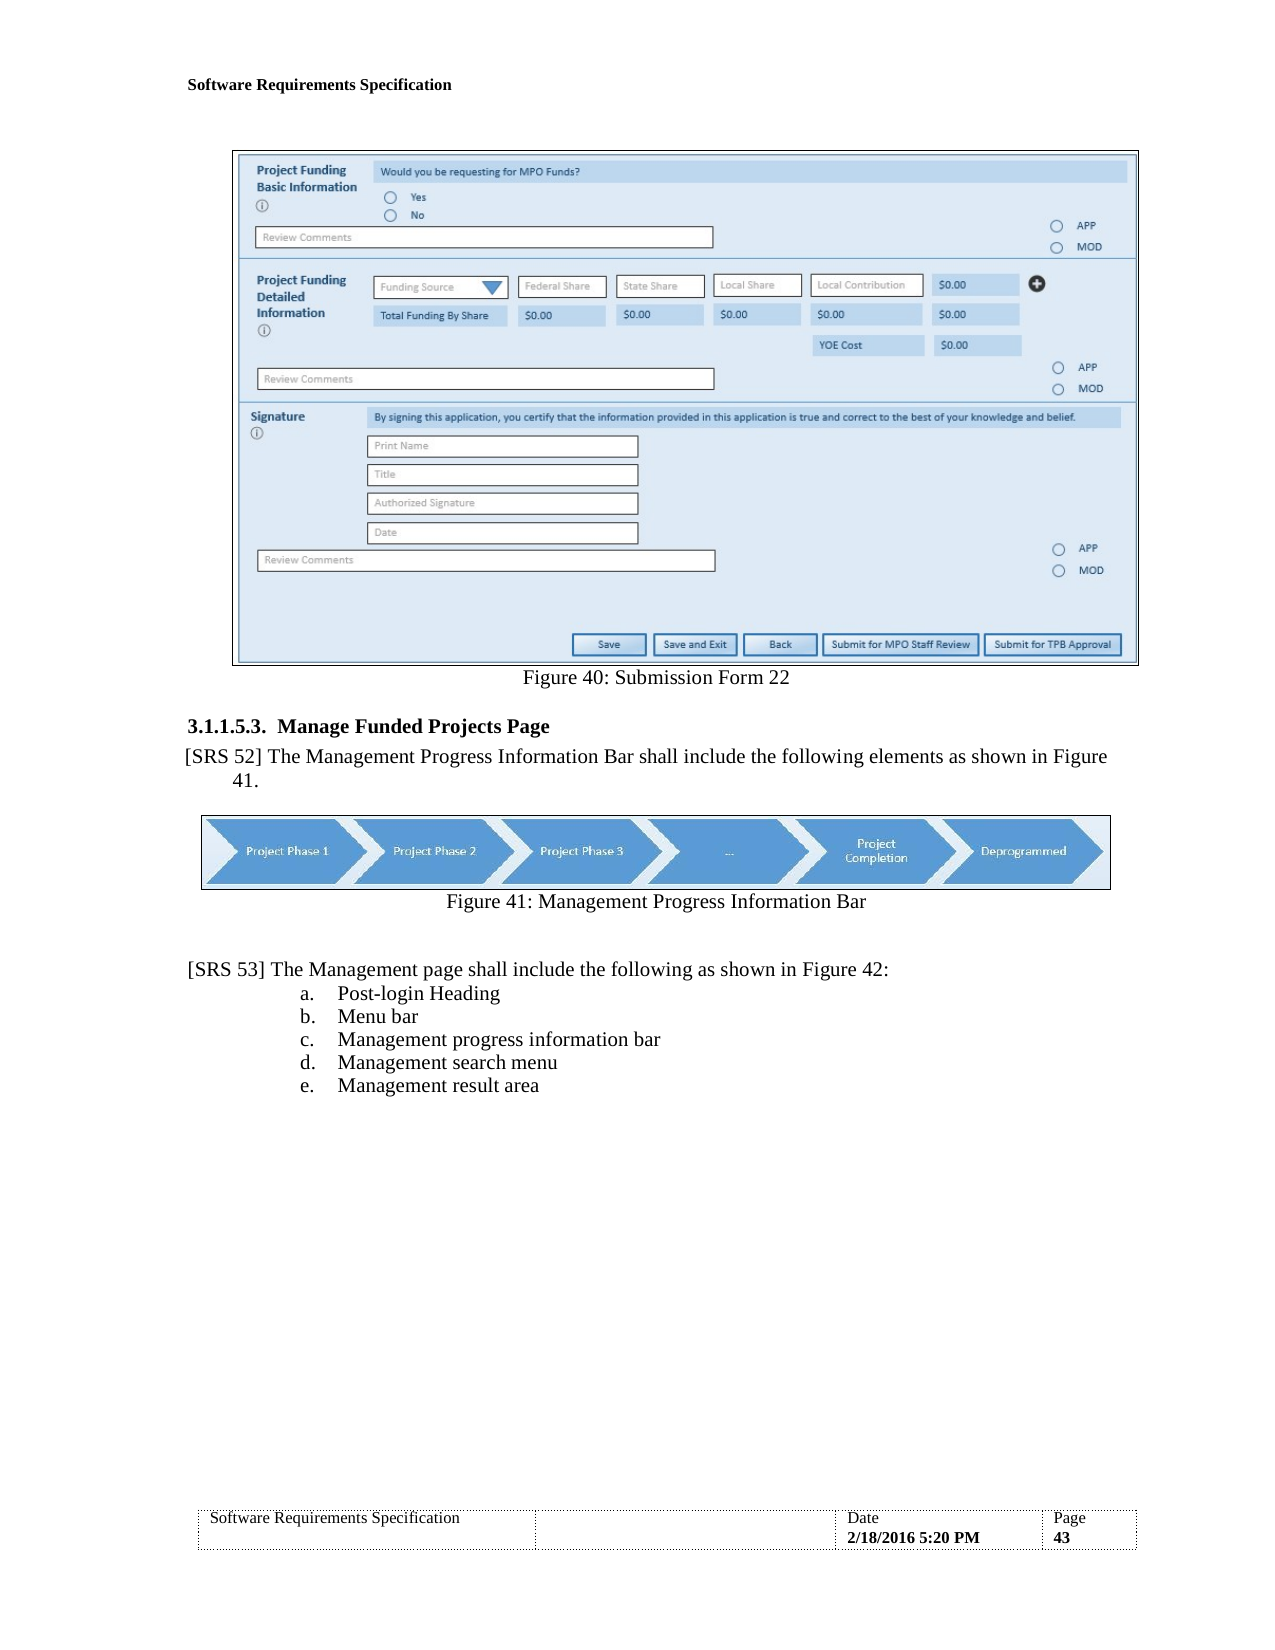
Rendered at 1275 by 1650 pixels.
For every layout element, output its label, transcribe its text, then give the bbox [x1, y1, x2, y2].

text e. Management result area [300, 1074, 1150, 1097]
text 3.1.1.5.3. Manage Funded Projects Page [187, 714, 1150, 738]
picture [202, 816, 1110, 889]
text Figure 41: Management Progress Information Bar [444, 889, 868, 913]
table_header Software Requirements Specification [198, 1510, 536, 1549]
text c. Management progress information bar d. Management search menu [300, 1028, 661, 1074]
table_header [536, 1510, 836, 1549]
table_header Page 43 [1042, 1510, 1136, 1549]
text 41. [232, 768, 1150, 792]
text Figure 40: Submission Form 22 [520, 666, 792, 689]
text [SRS 53] The Management page shall include the following as shown in Figure 42: [187, 957, 1150, 981]
text a. Post-login Heading b. Menu bar [300, 982, 502, 1028]
picture [233, 151, 1138, 665]
table_header Date 2/18/2016 5:20 PM [836, 1510, 1042, 1549]
text [SRS 52] The Management Progress Information Bar shall include the following elements as shown in Figure [184, 744, 1108, 768]
